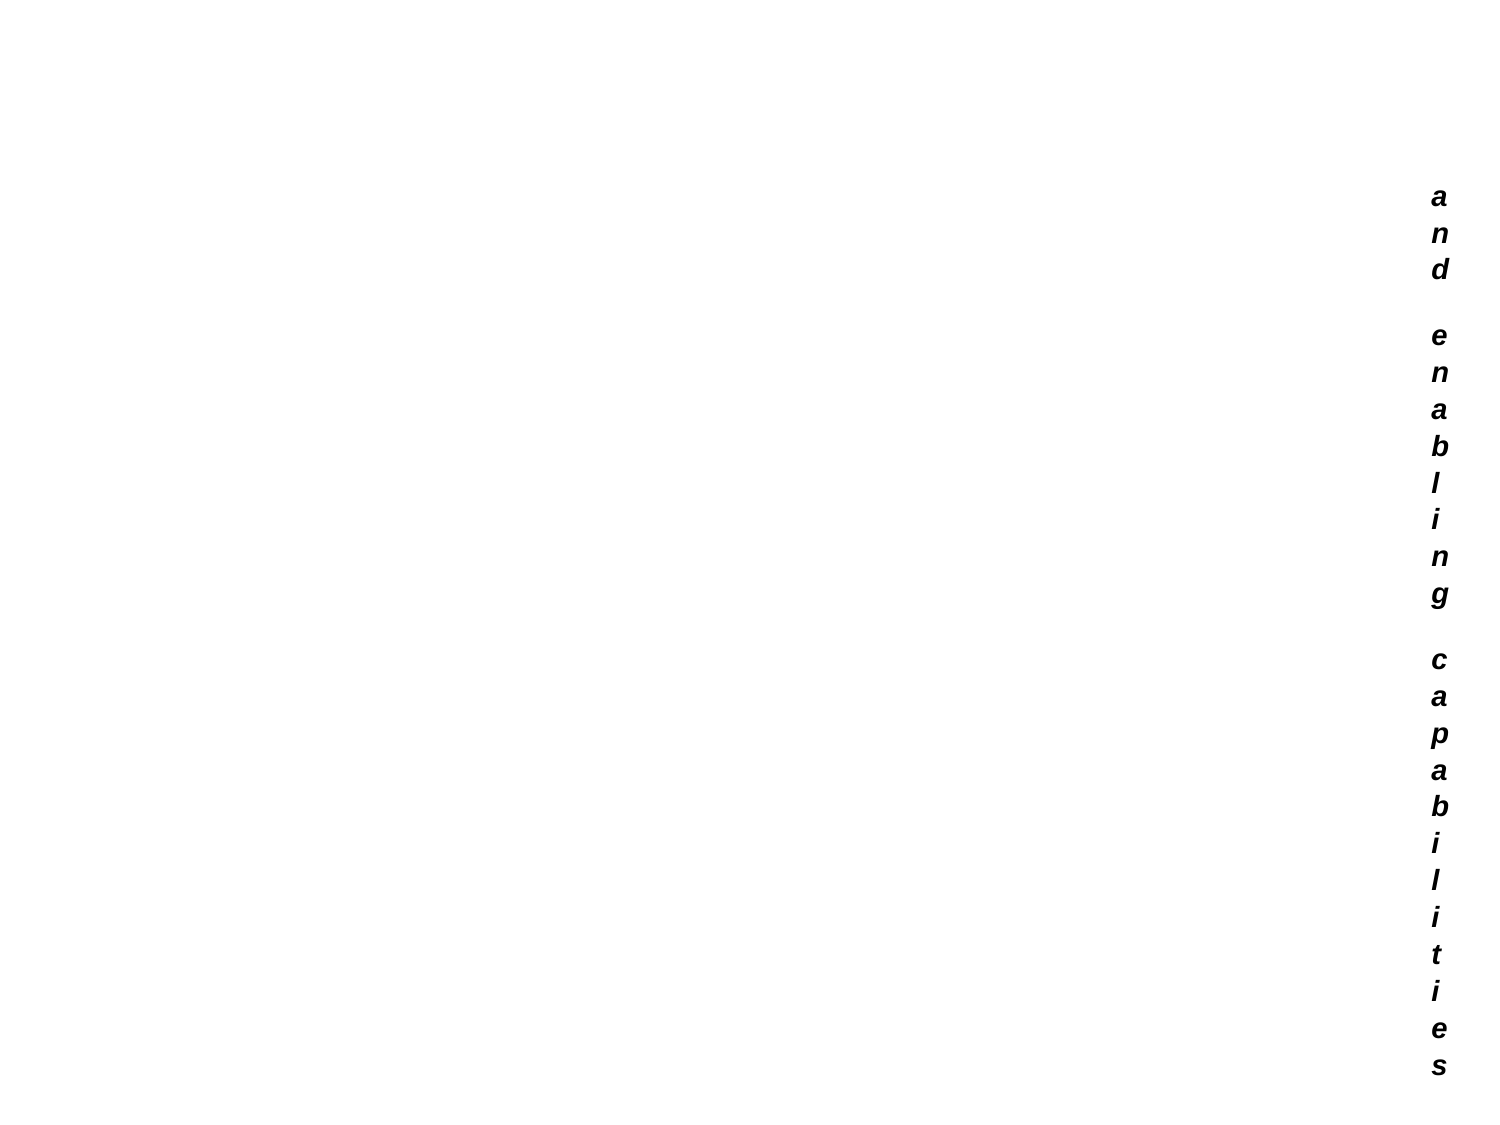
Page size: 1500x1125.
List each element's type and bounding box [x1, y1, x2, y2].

text [1274, 150, 1444, 1081]
